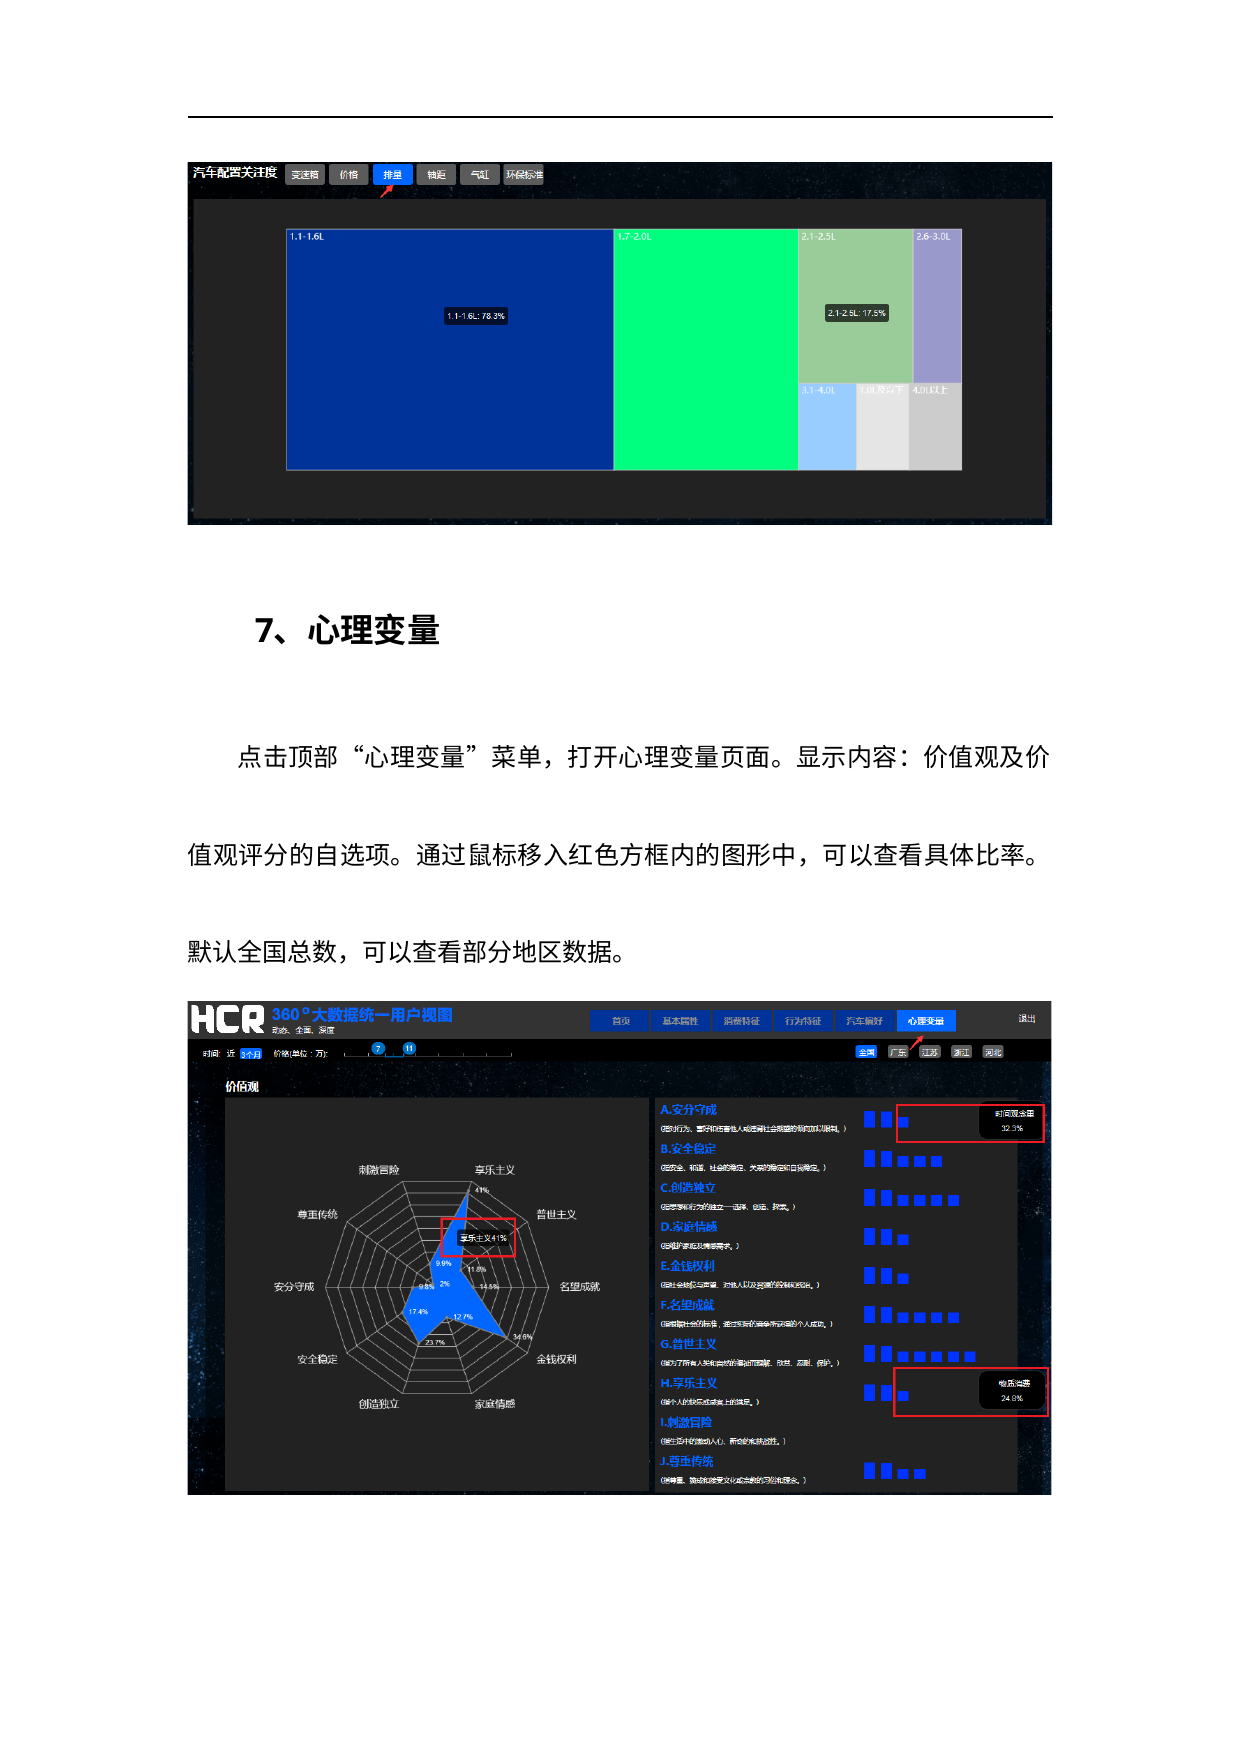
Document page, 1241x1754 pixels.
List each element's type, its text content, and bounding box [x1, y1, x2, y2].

subtitle 7、心理变量 [254, 596, 1053, 661]
picture [187, 1001, 1052, 1495]
picture [187, 162, 1053, 525]
text 点击顶部“心理变量”菜单，打开心理变量页面。显示内容：价值观及价值观评分的自选项。通过鼠标移入红色方框内的图形中，可以查看具体比率。默认全国总数，可以查看部分地区数据。 [187, 723, 1053, 983]
